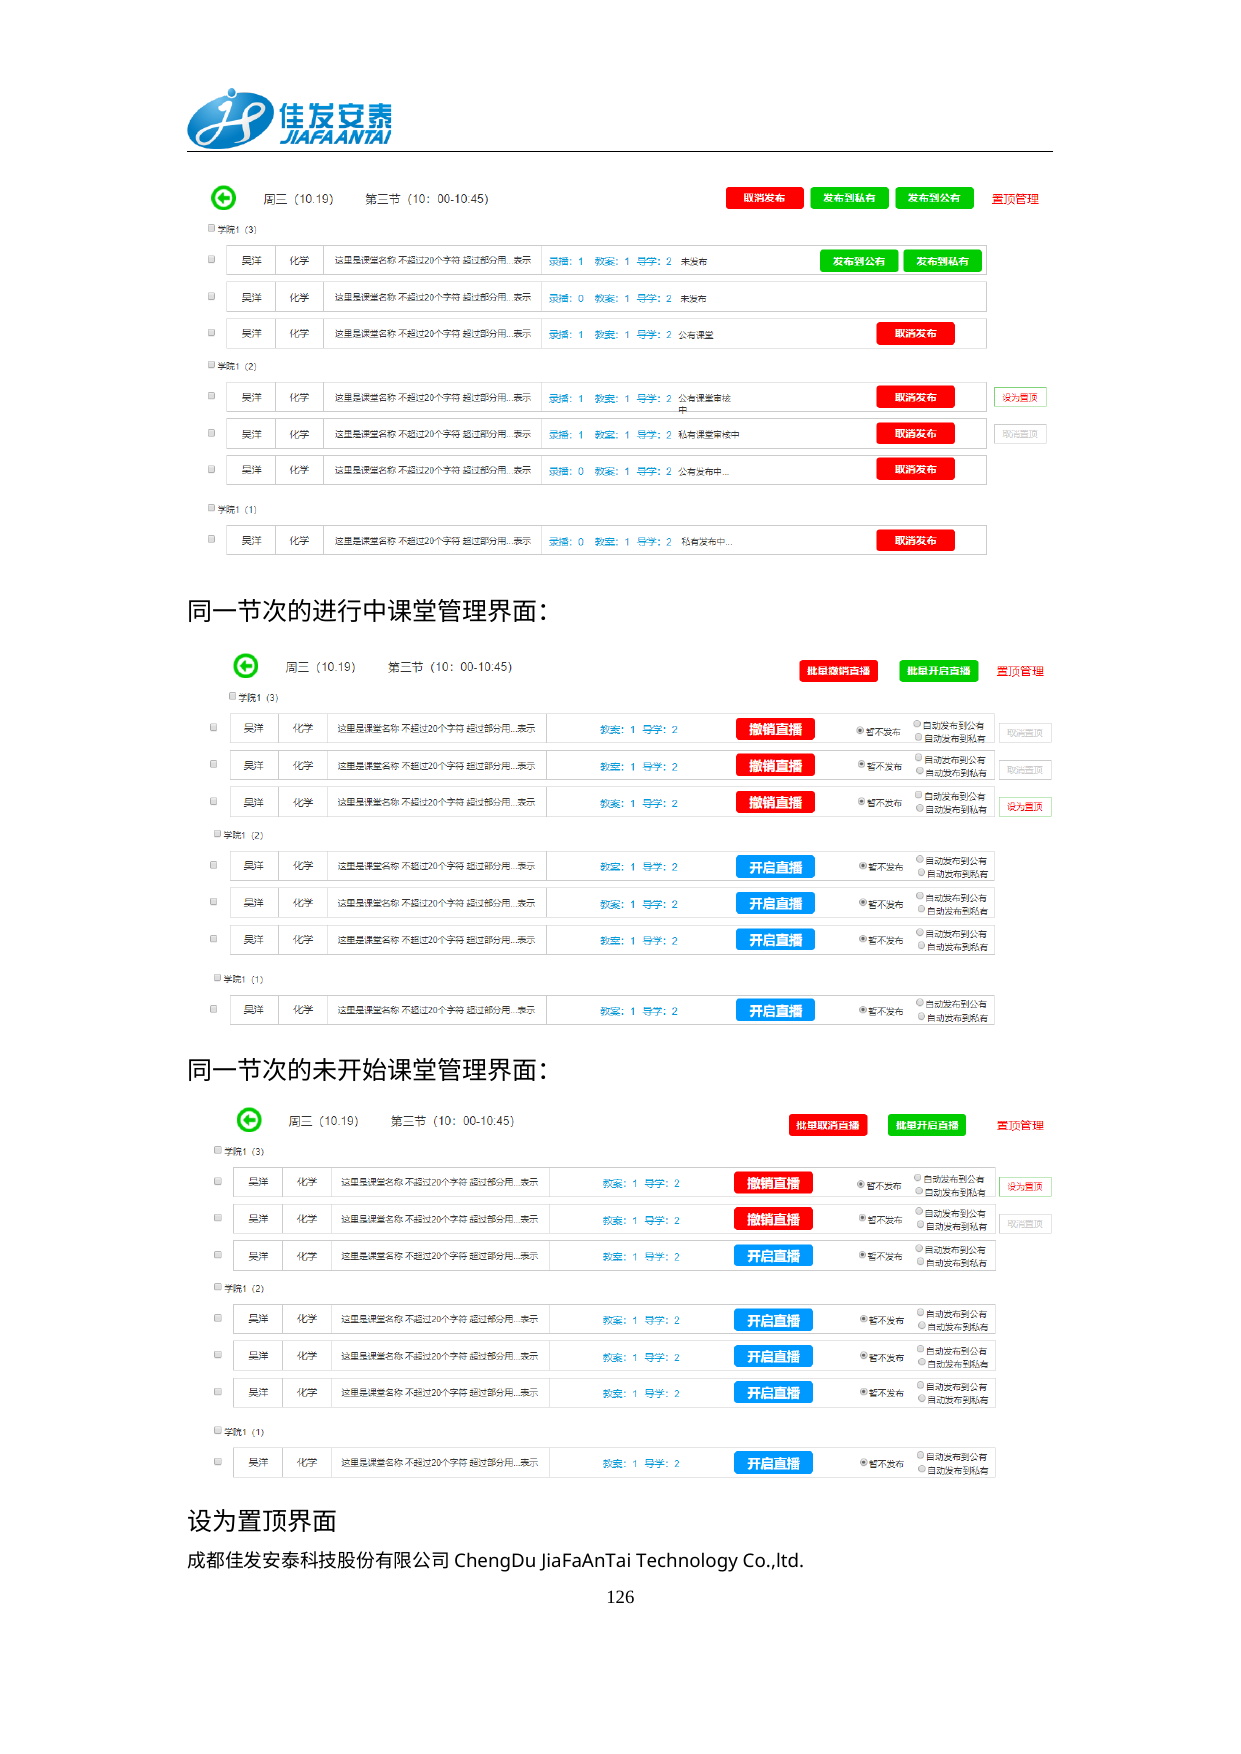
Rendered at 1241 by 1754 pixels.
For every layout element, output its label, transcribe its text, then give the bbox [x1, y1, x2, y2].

picture [187, 88, 392, 149]
picture [187, 1105, 1053, 1488]
text 设为置顶界面 [187, 1502, 1053, 1538]
picture [187, 163, 1053, 577]
text 同一节次的进行中课堂管理界面： [187, 591, 1053, 627]
text 同一节次的未开始课堂管理界面： [187, 1051, 1053, 1087]
picture [187, 645, 1053, 1037]
